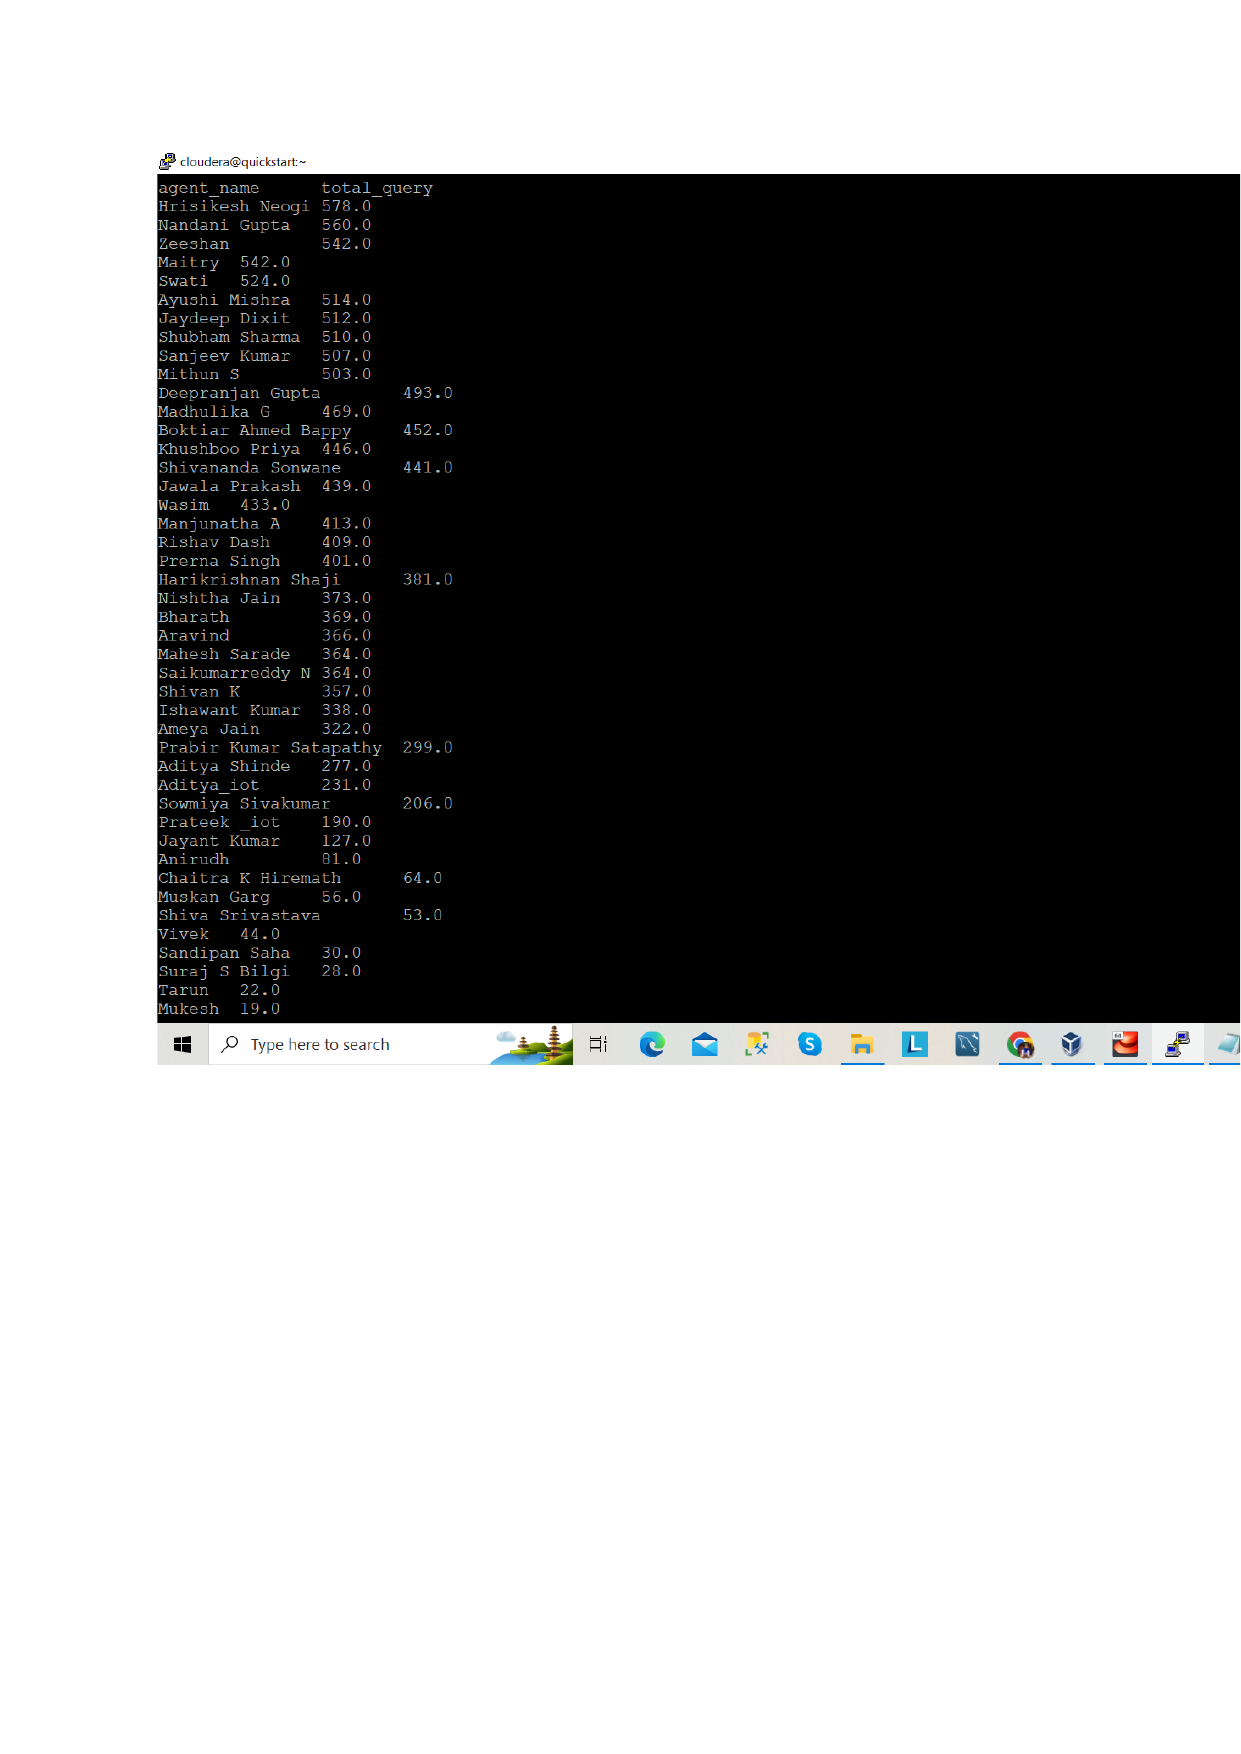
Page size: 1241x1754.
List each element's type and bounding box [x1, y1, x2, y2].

picture [157, 150, 1241, 1065]
